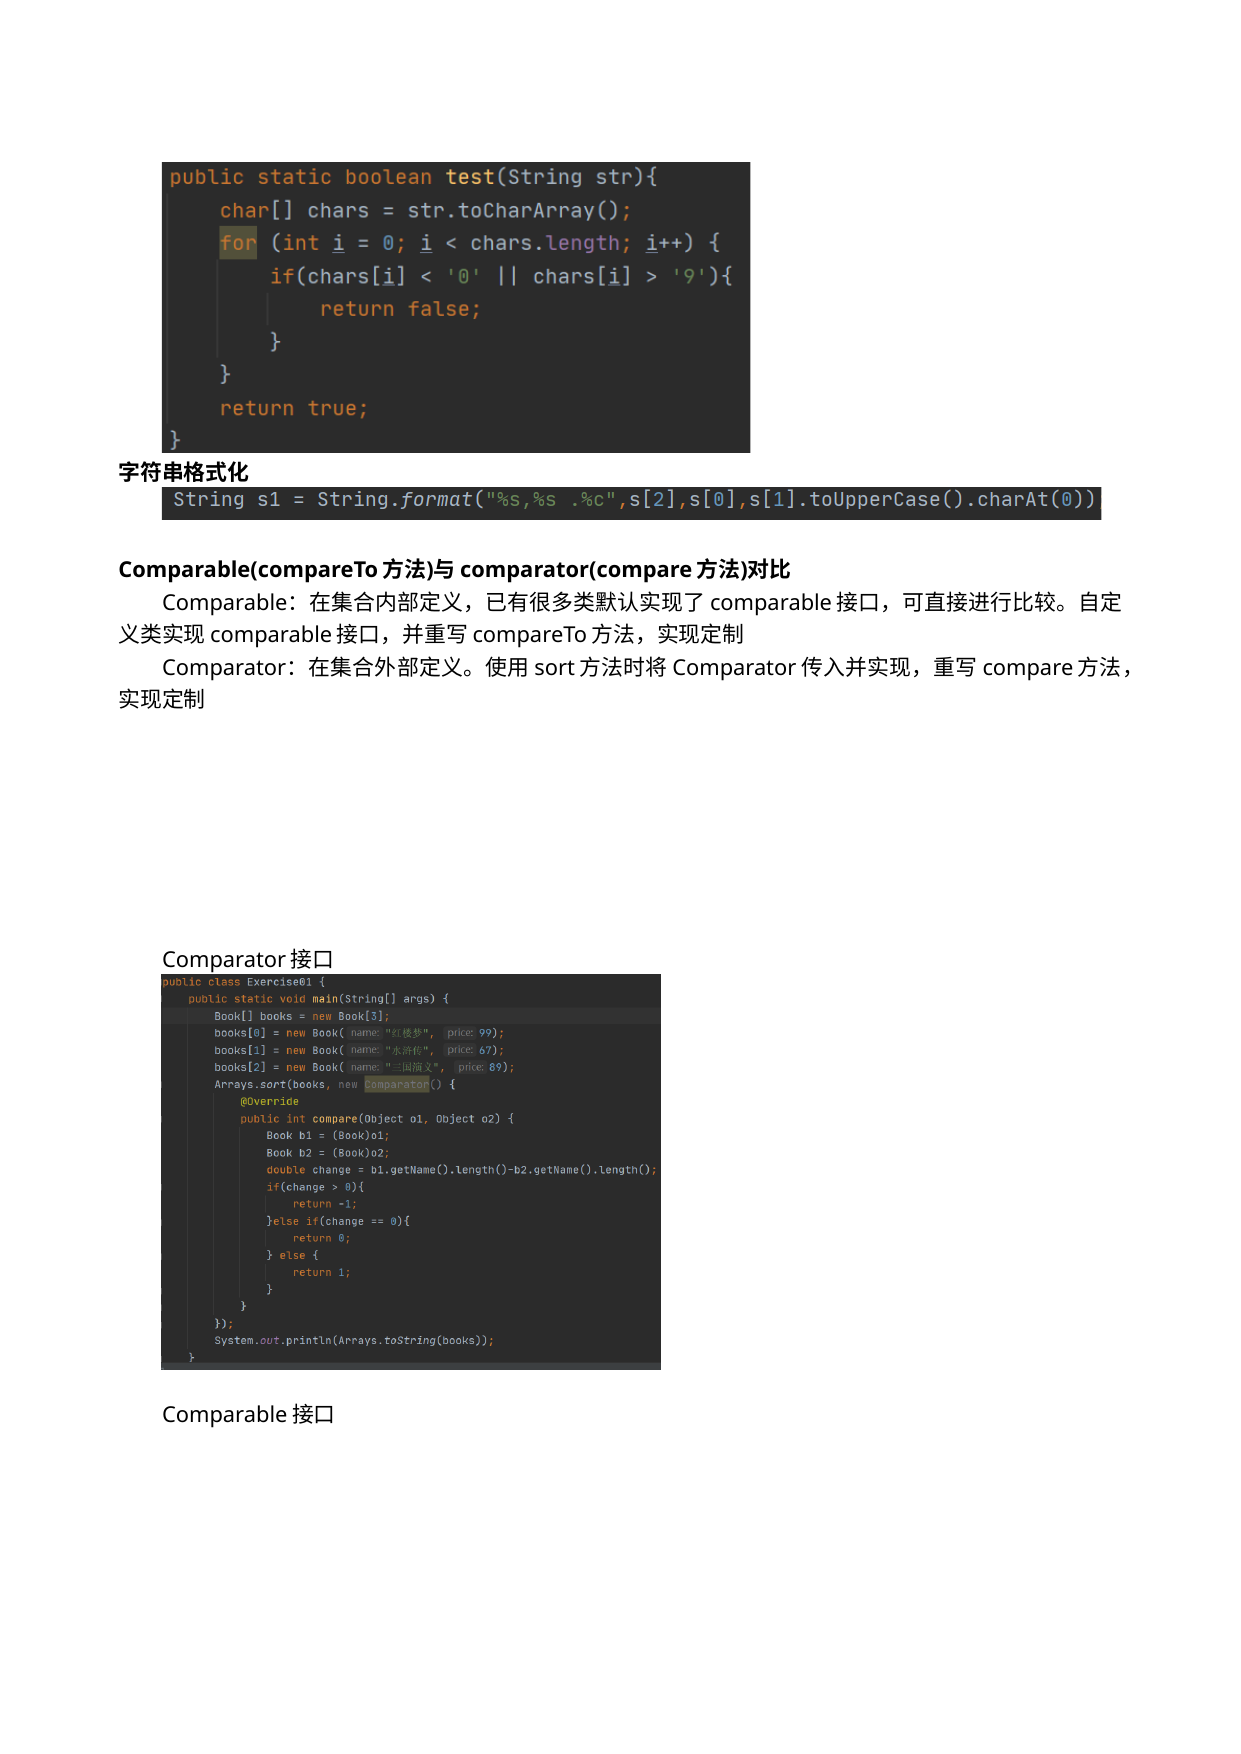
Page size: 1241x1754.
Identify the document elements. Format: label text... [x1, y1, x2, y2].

text Comparable(compareTo方法)与comparator(compare方法)对比 [118, 552, 1122, 584]
text Comparator接口 [118, 942, 1122, 974]
picture [161, 974, 661, 1370]
text Comparable接口 [118, 1397, 1122, 1429]
text Comparable：在集合内部定义，已有很多类默认实现了comparable接口，可直接进行比较。自定义类实现comparable接口，并重写compareTo方法，实现定制 [118, 584, 1122, 649]
picture [161, 162, 751, 453]
text Comparator：在集合外部定义。使用sort方法时将Comparator传入并实现，重写compare方法，实现定制 [118, 649, 1122, 714]
picture [161, 487, 1102, 520]
text 字符串格式化 [118, 454, 1122, 487]
